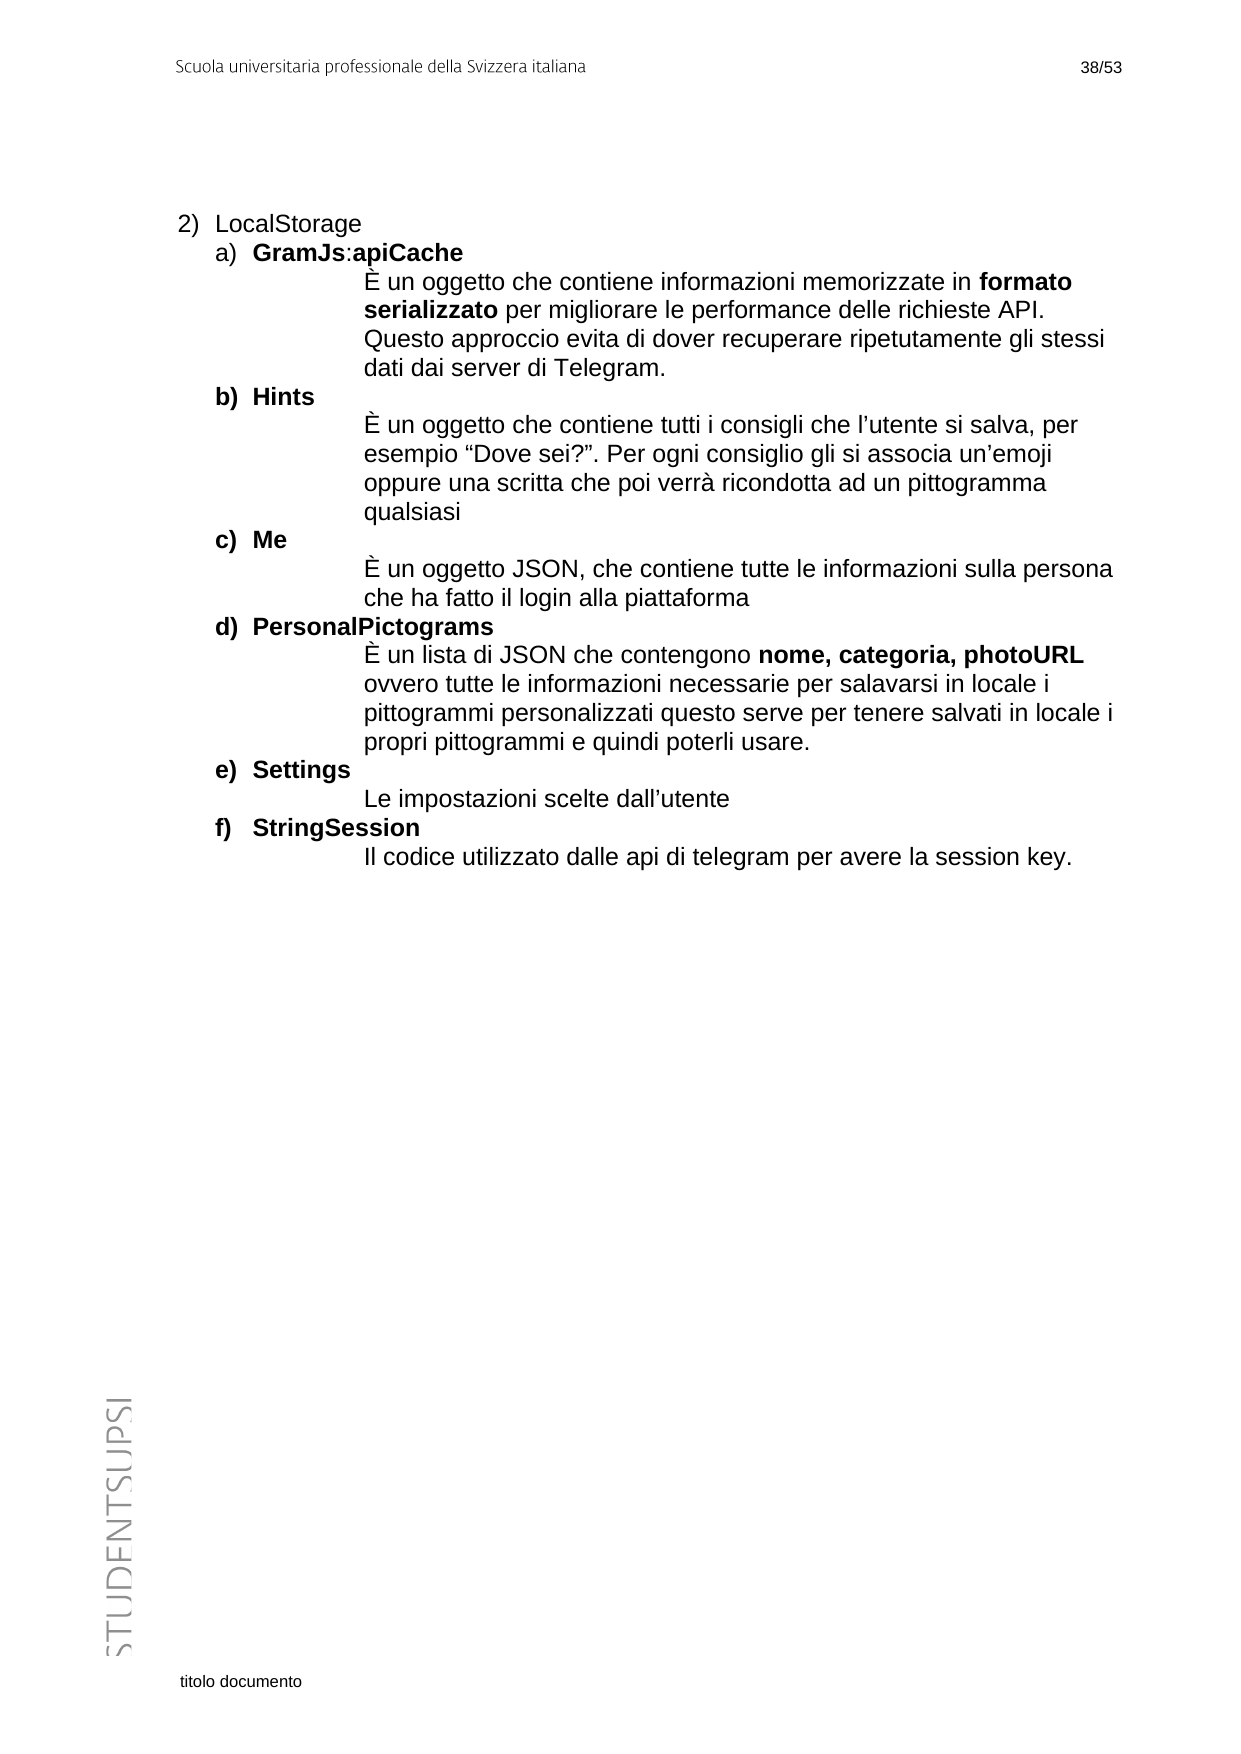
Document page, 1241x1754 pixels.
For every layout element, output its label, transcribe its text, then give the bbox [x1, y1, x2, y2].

list Le impostazioni scelte dall’utente [363, 784, 1122, 813]
list Hints [215, 382, 1122, 411]
list PersonalPictograms [215, 612, 1122, 641]
picture [168, 53, 602, 80]
list StringSession [215, 813, 1122, 842]
list È un oggetto che contiene tutti i consigli che l’utente si salva, per esempio “Dove sei?”. Per ogni consiglio gli si associa un’emoji oppure una scritta che poi verrà ricondotta ad un pittogramma qualsiasi [363, 411, 1122, 526]
list GramJs:apiCache [215, 238, 1122, 267]
picture [106, 1399, 132, 1657]
list LocalStorage [177, 209, 1122, 238]
list Settings [215, 756, 1122, 784]
list È un lista di JSON che contengono nome, categoria, photoURL ovvero tutte le informazioni necessarie per salavarsi in locale i pittogrammi personalizzati questo serve per tenere salvati in locale i propri pittogrammi e quindi poterli usare. [363, 641, 1122, 756]
list Me [215, 526, 1122, 554]
list È un oggetto JSON, che contiene tutte le informazioni sulla persona che ha fatto il login alla piattaforma [363, 554, 1122, 612]
list Il codice utilizzato dalle api di telegram per avere la session key. [363, 842, 1122, 871]
list È un oggetto che contiene informazioni memorizzate in formato serializzato per migliorare le performance delle richieste API. Questo approccio evita di dover recuperare ripetutamente gli stessi dati dai server di Telegram. [363, 267, 1122, 382]
